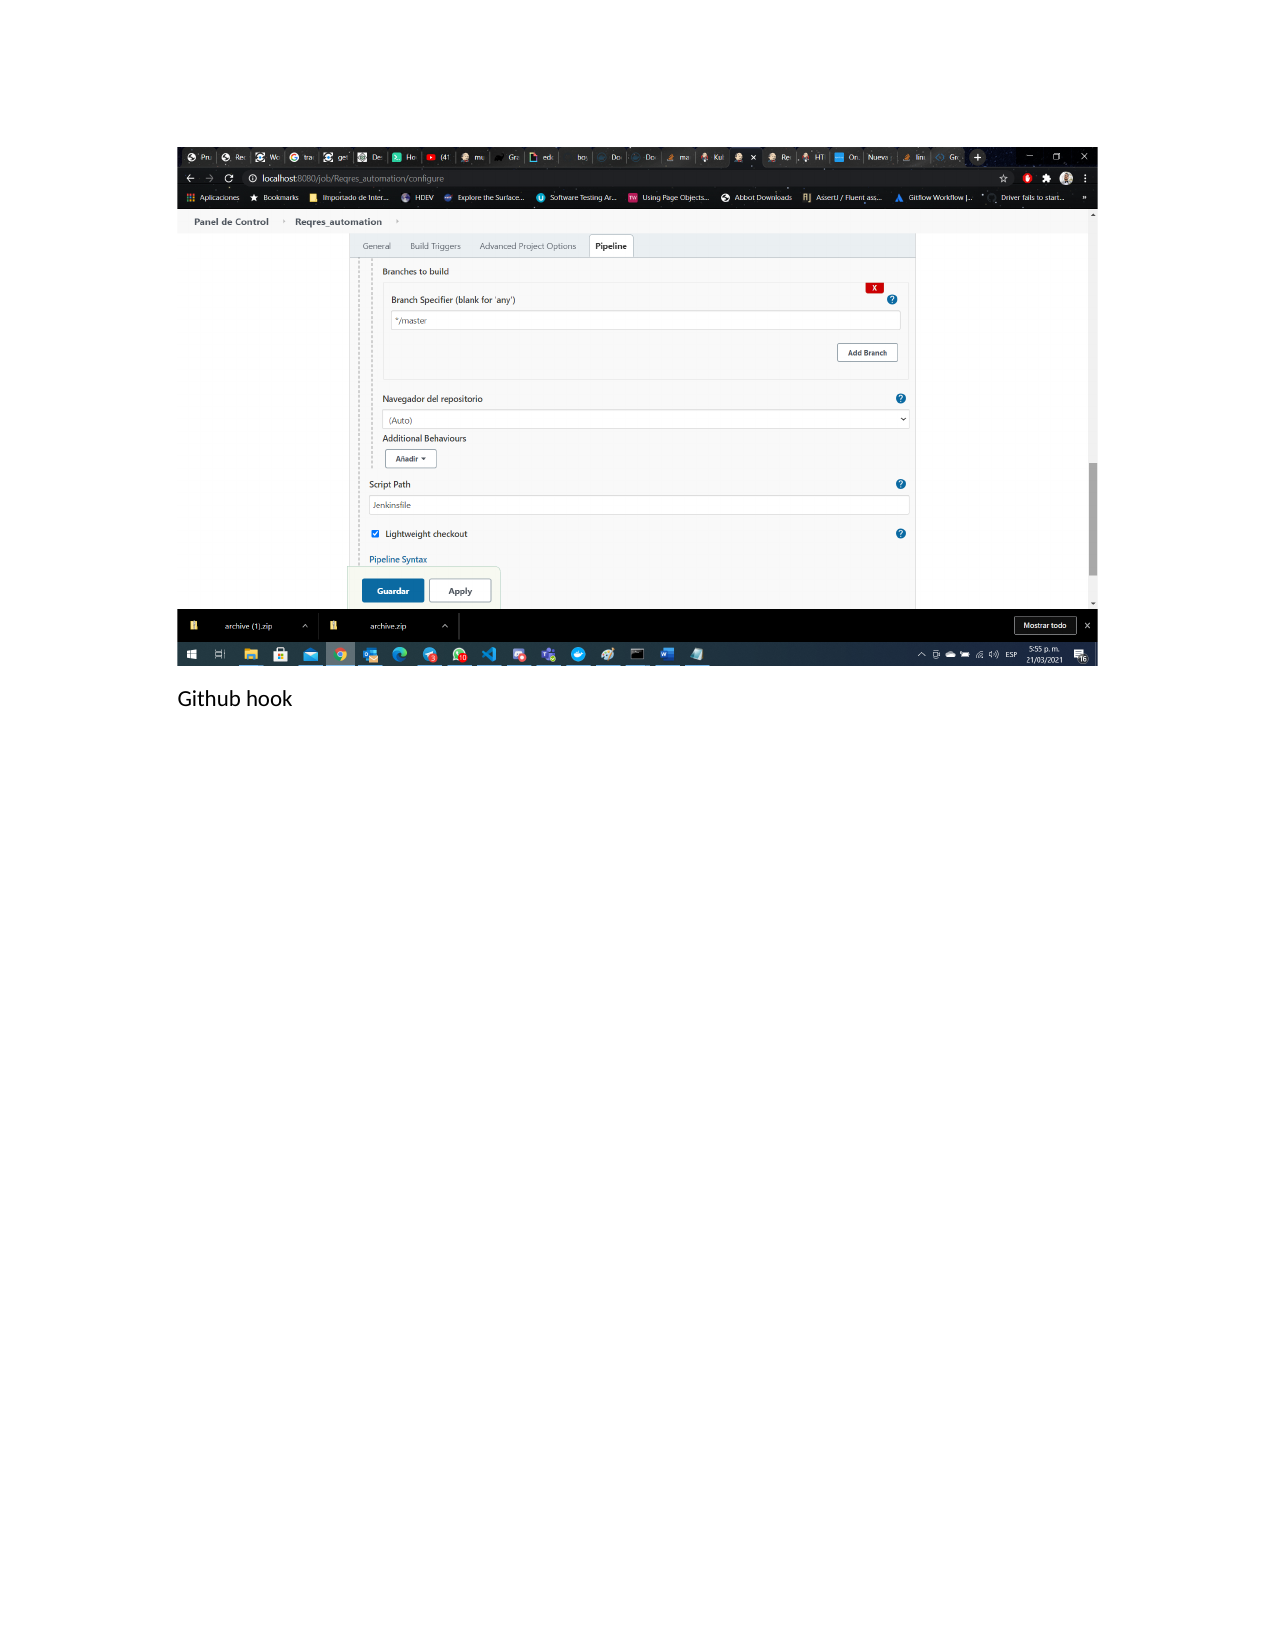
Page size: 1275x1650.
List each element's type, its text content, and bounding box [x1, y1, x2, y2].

picture [177, 147, 1098, 666]
text Github hook [177, 684, 1098, 712]
